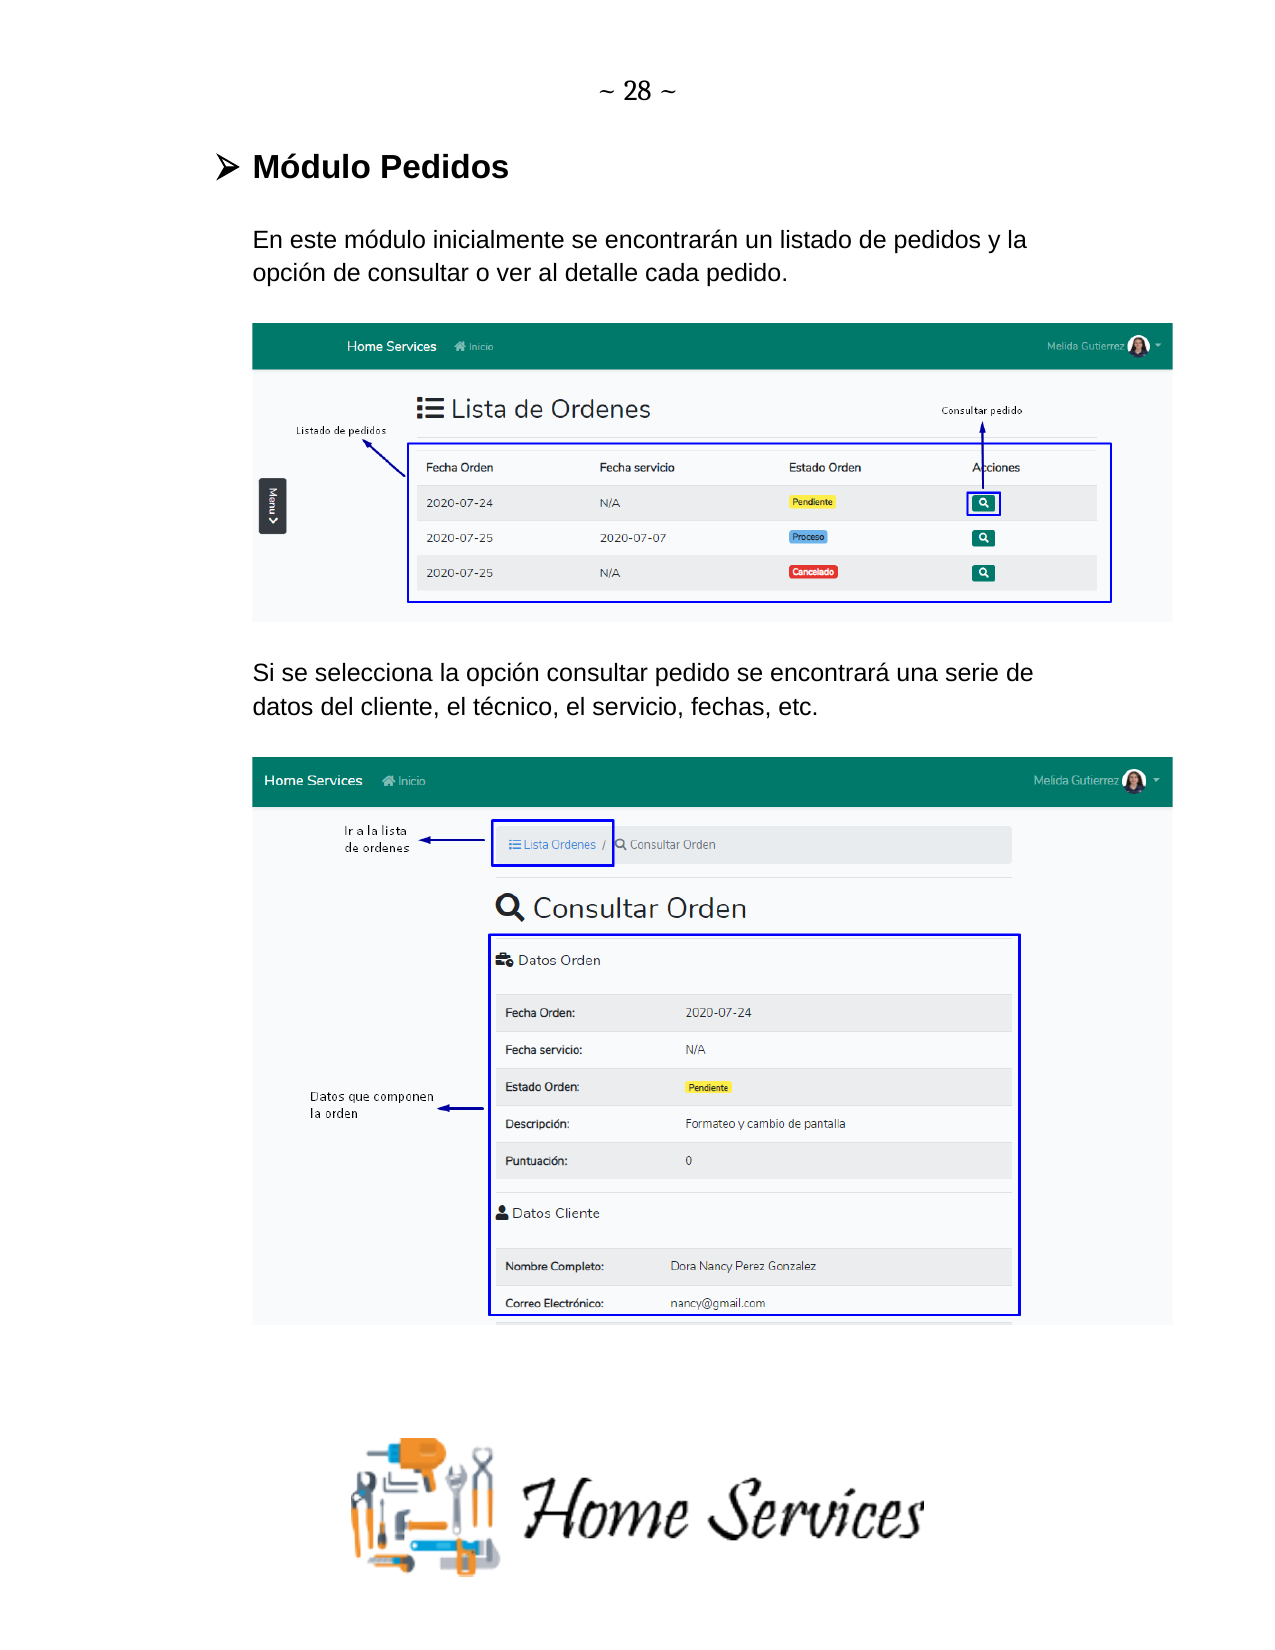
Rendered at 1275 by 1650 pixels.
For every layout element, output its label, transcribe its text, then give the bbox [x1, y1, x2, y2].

picture [351, 1438, 924, 1577]
list Módulo Pedidos [215, 148, 1098, 186]
list En este módulo inicialmente se encontrarán un listado de pedidos y la opción de consultar o ver al detalle cada pedido. [252, 225, 1098, 287]
picture [252, 757, 1173, 1325]
list Si se selecciona la opción consultar pedido se encontrará una serie de datos del cliente, el técnico, el servicio, fechas, etc. [252, 658, 1098, 720]
picture [252, 323, 1173, 622]
